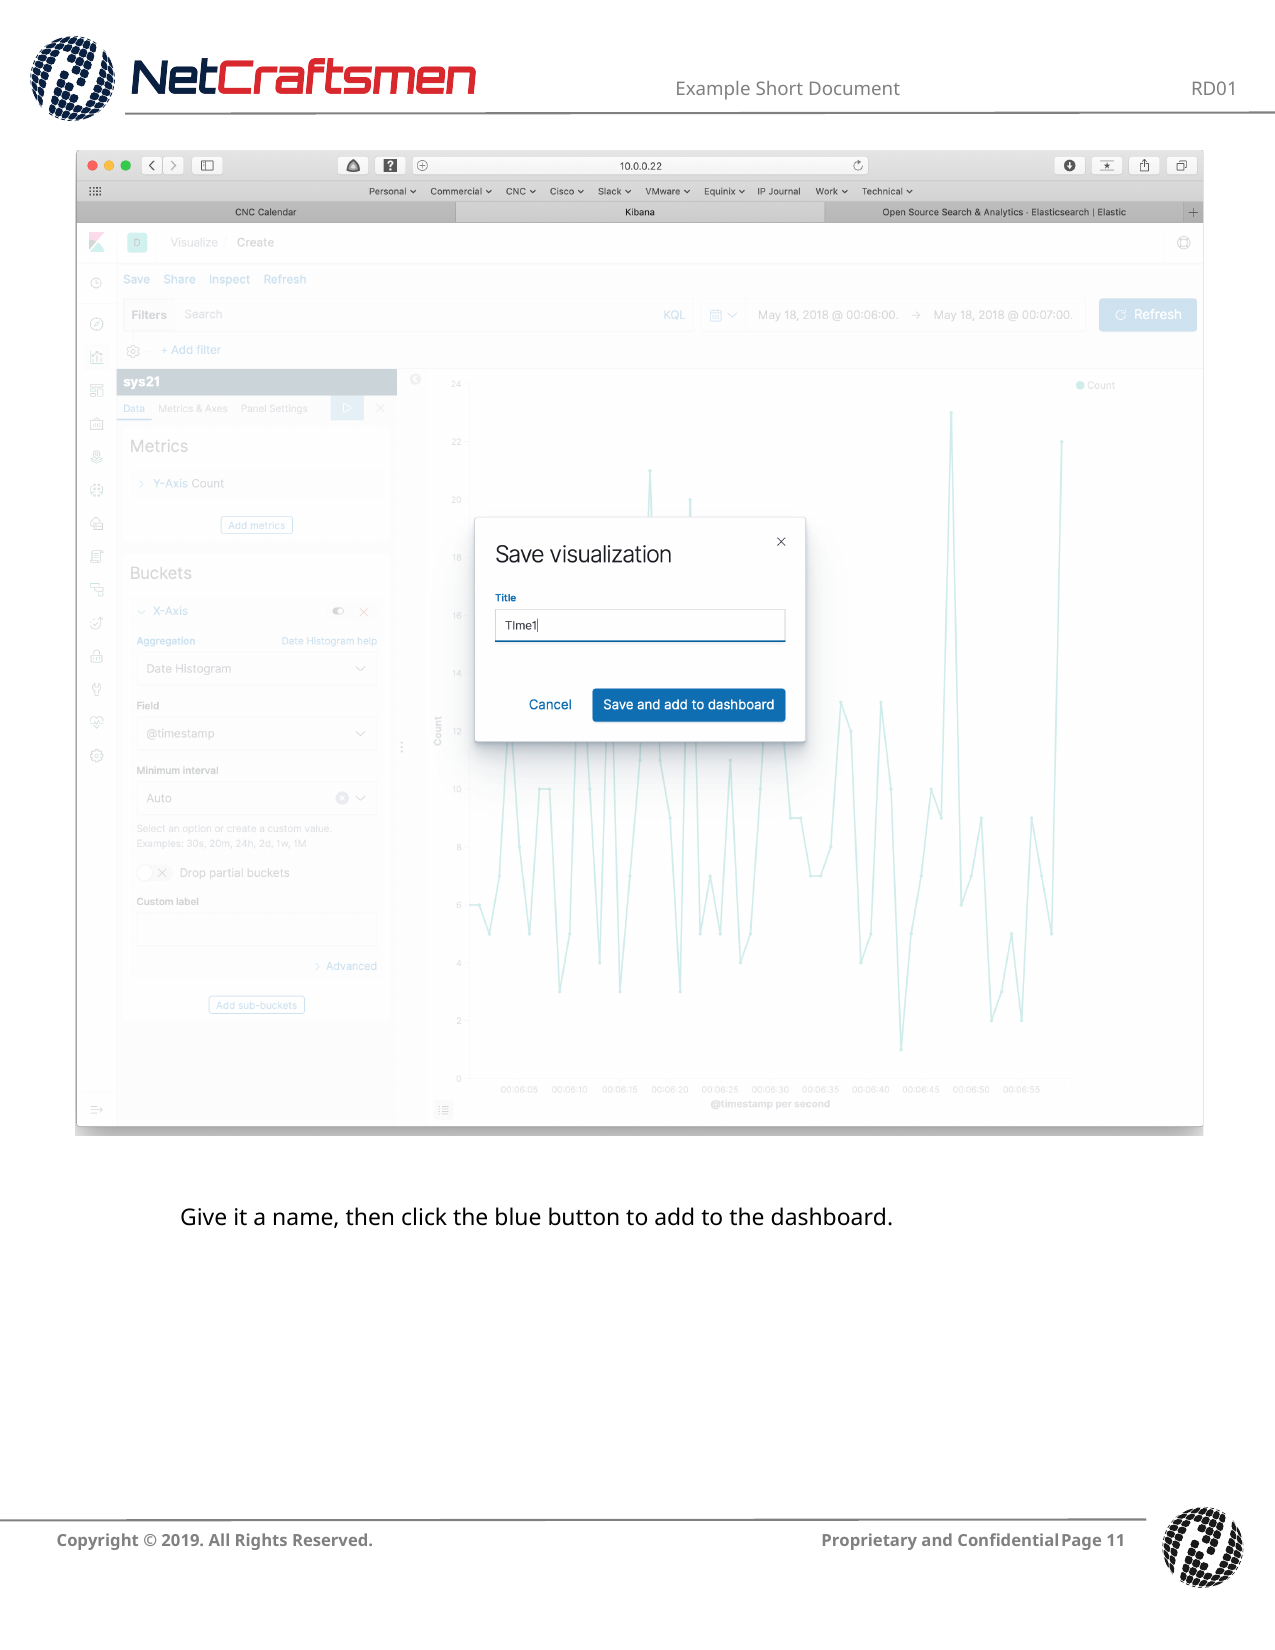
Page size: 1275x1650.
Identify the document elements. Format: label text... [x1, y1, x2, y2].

text Give it a name, then click the blue button to add to the dashboard. [180, 1201, 1095, 1232]
picture [75, 150, 1204, 1136]
picture [23, 24, 481, 133]
picture [1156, 1501, 1250, 1595]
